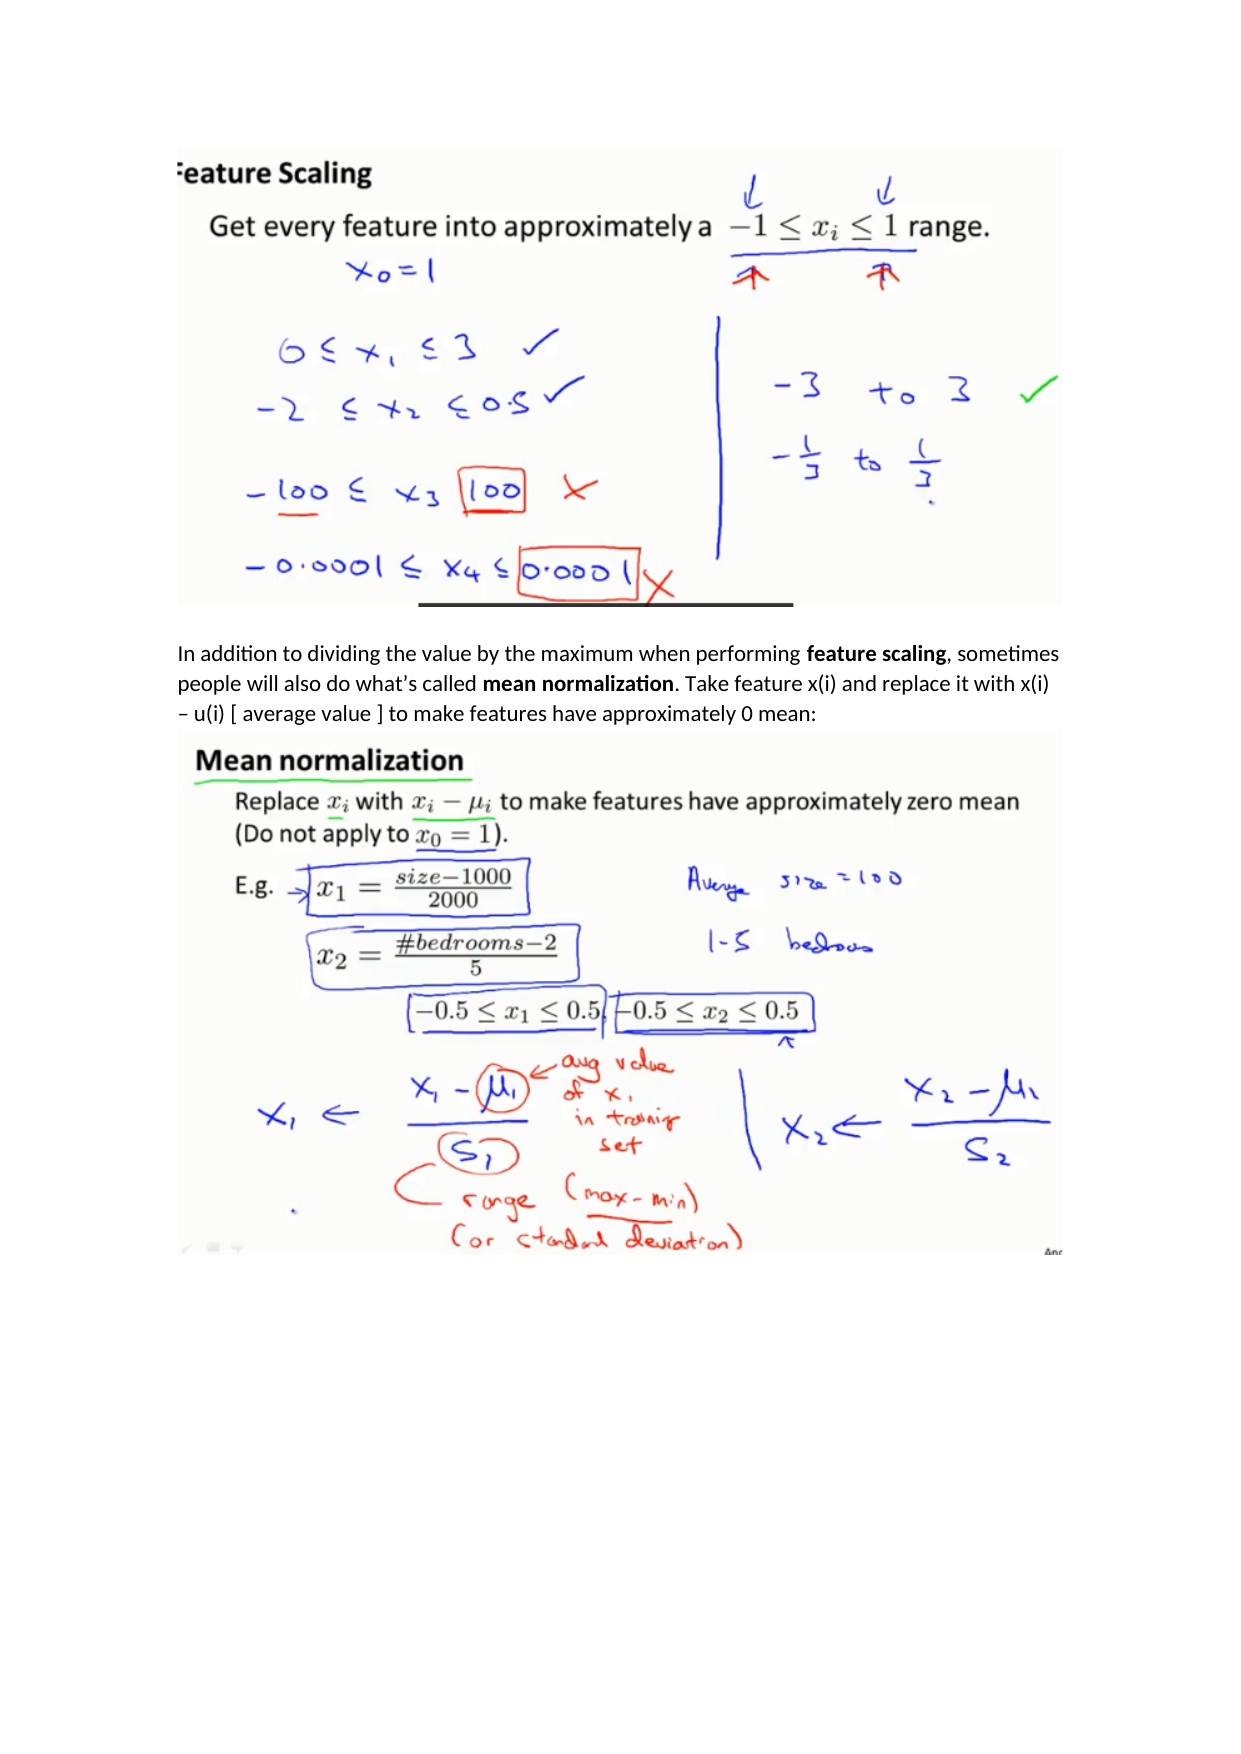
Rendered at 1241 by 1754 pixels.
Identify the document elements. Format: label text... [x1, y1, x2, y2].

picture [178, 729, 1063, 1255]
picture [177, 147, 1064, 607]
list In addition to dividing the value by the maximum when performing feature scaling, sometimes people will also do what’s called mean normalization. Take feature x(i) and replace it with x(i) – u(i) [ average value ] to make features have approximately 0 mean: [177, 639, 1063, 727]
